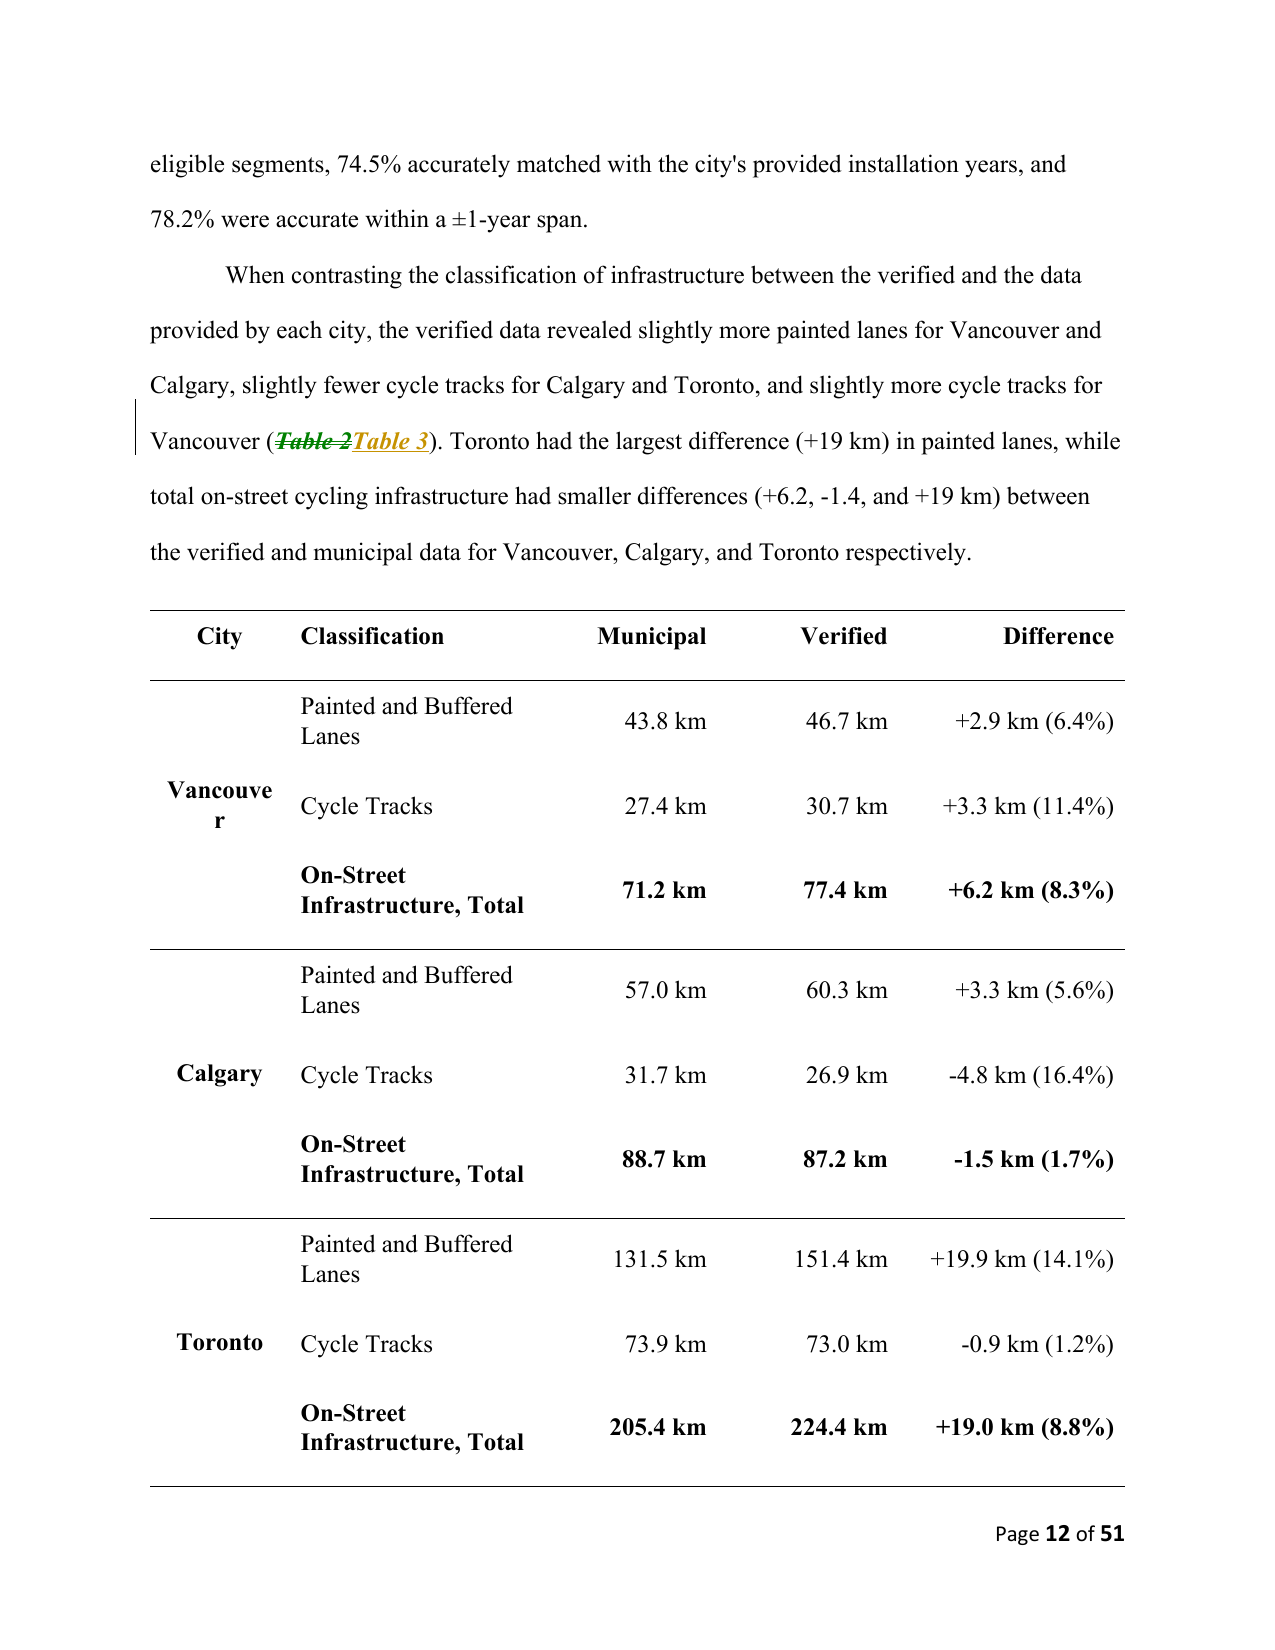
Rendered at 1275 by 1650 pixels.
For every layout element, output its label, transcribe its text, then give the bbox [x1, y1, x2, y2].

table_cell 77.4 km [718, 850, 899, 949]
table_cell 26.9 km [718, 1049, 899, 1119]
table_cell Cycle Tracks [289, 780, 537, 850]
table_cell Painted and Buffered Lanes [289, 950, 537, 1049]
table_cell Calgary [150, 950, 289, 1217]
table_cell +19.0 km (8.8%) [899, 1388, 1125, 1486]
table_cell 31.7 km [537, 1049, 718, 1119]
table_cell 60.3 km [718, 950, 899, 1049]
table_header Classification [289, 611, 537, 680]
table_cell Cycle Tracks [289, 1049, 537, 1119]
table_cell On-Street Infrastructure, Total [289, 1388, 537, 1486]
table_cell 73.0 km [718, 1318, 899, 1387]
table_cell 73.9 km [537, 1318, 718, 1387]
table_cell 71.2 km [537, 850, 718, 949]
table_header Difference [899, 611, 1125, 680]
table_cell +19.9 km (14.1%) [899, 1219, 1125, 1317]
table_cell On-Street Infrastructure, Total [289, 850, 537, 949]
table_cell 224.4 km [718, 1388, 899, 1486]
text When contrasting the classification of infrastructure between the verified and the data provided by each city, the verified data revealed slightly more painted lanes for Vancouver and Calgary, slightly fewer cycle tracks for Calgary and Toronto, and slightly more cycle tracks for Vancouver (). Toronto had the largest difference (+19 km) in painted lanes, while total on-street cycling infrastructure had smaller differences (+6.2, -1.4, and +19 km) between the verified and municipal data for Vancouver, Calgary, and Toronto respectively. [150, 261, 1125, 566]
table_cell 88.7 km [537, 1119, 718, 1217]
table_cell -0.9 km (1.2%) [899, 1318, 1125, 1387]
table_cell 27.4 km [537, 780, 718, 850]
table_cell +3.3 km (11.4%) [899, 780, 1125, 850]
table_cell Cycle Tracks [289, 1318, 537, 1387]
table_cell On-Street Infrastructure, Total [289, 1119, 537, 1217]
table_cell 87.2 km [718, 1119, 899, 1217]
table_cell -1.5 km (1.7%) [899, 1119, 1125, 1217]
table_cell -4.8 km (16.4%) [899, 1049, 1125, 1119]
table_cell 57.0 km [537, 950, 718, 1049]
table_cell 46.7 km [718, 681, 899, 780]
table_cell 43.8 km [537, 681, 718, 780]
table_cell Vancouver [150, 681, 289, 949]
table_cell Toronto [150, 1219, 289, 1486]
table_cell Painted and Buffered Lanes [289, 681, 537, 780]
table_cell 131.5 km [537, 1219, 718, 1317]
table_cell +3.3 km (5.6%) [899, 950, 1125, 1049]
table_cell 30.7 km [718, 780, 899, 850]
table_cell Painted and Buffered Lanes [289, 1219, 537, 1317]
table_cell 205.4 km [537, 1388, 718, 1486]
table_header City [150, 611, 289, 680]
table_cell +6.2 km (8.3%) [899, 850, 1125, 949]
table_header Verified [718, 611, 899, 680]
table_header Municipal [537, 611, 718, 680]
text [150, 150, 1125, 233]
table_cell +2.9 km (6.4%) [899, 681, 1125, 780]
table_cell 151.4 km [718, 1219, 899, 1317]
